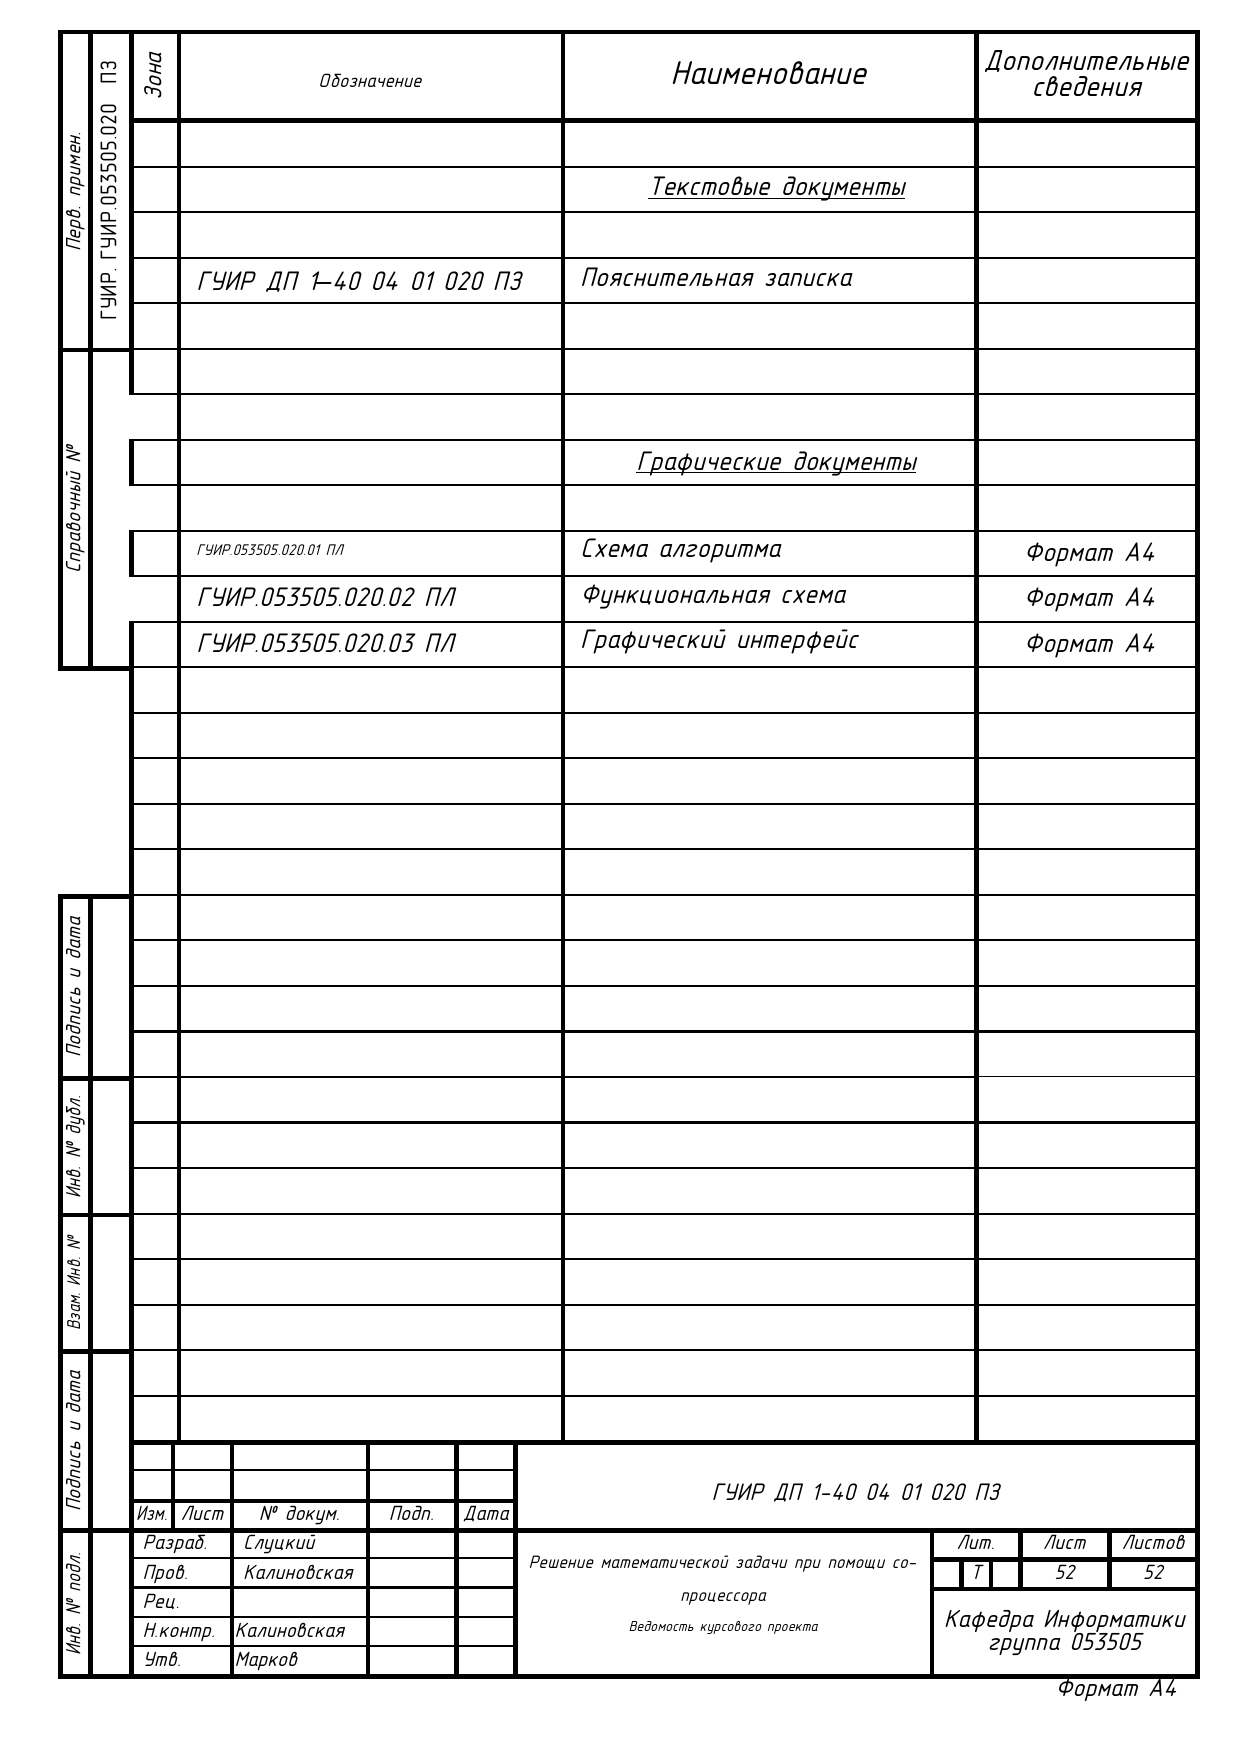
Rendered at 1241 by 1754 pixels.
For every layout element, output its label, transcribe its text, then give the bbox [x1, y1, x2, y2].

table_cell Графический интерфейс [565, 623, 974, 666]
table_cell [370, 1647, 454, 1674]
table_cell [175, 1445, 230, 1469]
table_cell [979, 441, 1195, 484]
table_cell [132, 395, 177, 439]
table_cell [979, 668, 1195, 712]
table_cell № докум. [234, 1503, 366, 1528]
table_cell [134, 1397, 177, 1440]
table_cell [181, 896, 561, 939]
table_cell Утв. [134, 1647, 230, 1674]
table_cell [181, 1397, 561, 1440]
table_cell [134, 1471, 171, 1499]
table_cell [181, 987, 561, 1030]
table_cell Взам. Инв. № [63, 1217, 88, 1349]
table_header Дополнительные сведения [979, 34, 1195, 118]
table_header Зона [134, 34, 177, 118]
table_header Обозначение [181, 34, 561, 118]
table_cell [979, 259, 1195, 302]
table_cell [181, 1215, 561, 1258]
table_cell [181, 123, 561, 166]
table_cell [565, 486, 974, 530]
table_cell [181, 1124, 561, 1167]
table_cell [181, 1078, 561, 1121]
table_cell [565, 714, 974, 757]
table_cell [93, 1354, 129, 1528]
table_cell Пров. [134, 1559, 230, 1586]
table_cell [565, 987, 974, 1030]
table_cell [134, 532, 177, 575]
table_cell [370, 1533, 454, 1557]
table_cell [134, 1124, 177, 1167]
table_cell ГУИР ДП 1–40 04 01 020 ПЗ [181, 259, 561, 302]
table_cell [134, 168, 177, 211]
table_header ГУИР. ГУИР.053505.020 ПЗ [93, 34, 129, 348]
table_cell [134, 805, 177, 848]
table_cell [565, 1351, 974, 1394]
table_cell [565, 1169, 974, 1212]
table_cell [370, 1589, 454, 1616]
table_cell Разраб. [134, 1533, 230, 1557]
table_cell [979, 1077, 1195, 1121]
table_cell [134, 623, 177, 666]
table_cell [979, 987, 1195, 1030]
table_cell [979, 805, 1195, 848]
table_cell [565, 1033, 974, 1076]
table_cell [979, 1397, 1195, 1440]
table_cell [979, 1033, 1195, 1076]
table_cell [459, 1618, 513, 1645]
table_cell [934, 1562, 959, 1586]
table_cell [565, 1397, 974, 1440]
table_cell [565, 1306, 974, 1349]
table_cell [459, 1471, 513, 1499]
table_cell [979, 1306, 1195, 1349]
table_cell [134, 1169, 177, 1212]
table_cell [979, 486, 1195, 530]
table_cell Лит. [934, 1533, 1018, 1557]
table_cell [565, 350, 974, 393]
table_cell [134, 304, 177, 348]
table_cell Дата [459, 1503, 513, 1528]
table_cell 52 [1023, 1562, 1107, 1586]
table_cell [181, 941, 561, 985]
table_cell [979, 1124, 1195, 1167]
table_cell [979, 350, 1195, 393]
table_cell [134, 350, 177, 393]
table_cell Инв. № дубл. [63, 1081, 88, 1212]
table_cell [134, 1078, 177, 1121]
table_cell [370, 1559, 454, 1586]
table_cell [979, 850, 1195, 894]
table_cell 52 [1112, 1562, 1195, 1586]
table_cell [565, 1215, 974, 1258]
table_cell [132, 486, 177, 530]
table_cell [993, 1562, 1018, 1586]
table_cell [979, 1260, 1195, 1303]
table_cell [181, 668, 561, 712]
table_cell [459, 1533, 513, 1557]
table_cell [370, 1618, 454, 1645]
table_cell Графические документы [565, 441, 974, 484]
table_cell [134, 213, 177, 257]
table_cell Т [964, 1562, 989, 1586]
table_cell [181, 1033, 561, 1076]
table_cell [93, 1533, 129, 1674]
table_cell ГУИР.053505.020.01 ПЛ [181, 532, 561, 575]
table_cell [979, 1215, 1195, 1258]
table_cell [134, 668, 177, 712]
table_cell Формат А4 [979, 532, 1195, 575]
table_cell [565, 668, 974, 712]
table_cell [459, 1647, 513, 1674]
table_cell [134, 850, 177, 894]
table_cell [93, 899, 129, 1076]
table_cell [565, 941, 974, 985]
table_cell [234, 1445, 366, 1469]
table_cell [181, 805, 561, 848]
table_cell [459, 1445, 513, 1469]
table_cell [181, 1351, 561, 1394]
table_cell Кафедра Информатики группа 053505 [934, 1591, 1195, 1674]
table_cell [565, 1260, 974, 1303]
table_cell [181, 1306, 561, 1349]
table_cell [181, 304, 561, 348]
table_cell Текстовые документы [565, 168, 974, 211]
table_cell [134, 259, 177, 302]
table_cell Слуцкий [234, 1533, 366, 1557]
table_cell [181, 486, 561, 530]
table_cell [134, 1351, 177, 1394]
table_cell [134, 123, 177, 166]
table_cell [181, 441, 561, 484]
table_cell [181, 395, 561, 439]
table_cell Пояснительная записка [565, 259, 974, 302]
table_cell Схема алгоритма [565, 532, 974, 575]
table_cell [181, 759, 561, 803]
table_cell [370, 1445, 454, 1469]
table_cell [979, 759, 1195, 803]
table_cell [565, 1124, 974, 1167]
table_header Наименование [565, 34, 974, 118]
table_cell [61, 671, 129, 894]
table_cell Марков [234, 1647, 366, 1674]
table_header Перв. примен. [63, 34, 88, 348]
table_cell Н.контр. [134, 1618, 230, 1645]
table_cell [134, 1215, 177, 1258]
table_cell [565, 805, 974, 848]
table_cell [234, 1471, 366, 1499]
table_cell Рец. [134, 1589, 230, 1616]
table_cell [134, 987, 177, 1030]
table_cell [979, 714, 1195, 757]
table_cell Подпись и дата [63, 899, 88, 1076]
table_cell Листов [1112, 1533, 1195, 1557]
table_cell [565, 896, 974, 939]
table_cell Справочный № [63, 352, 88, 666]
table_cell Калиновская [234, 1559, 366, 1586]
table_cell ГУИР ДП 1-40 04 01 020 ПЗ [518, 1445, 1195, 1528]
table_cell Инв. № подл. [63, 1533, 88, 1674]
table_cell Функциональная схема [565, 577, 974, 621]
table_cell [134, 759, 177, 803]
table_cell [134, 896, 177, 939]
table_cell [979, 123, 1195, 166]
table_cell [134, 1445, 171, 1469]
table_cell [979, 168, 1195, 211]
table_cell [979, 213, 1195, 257]
table_cell Лист [175, 1503, 230, 1528]
table_cell [565, 1078, 974, 1121]
table_cell Изм. [134, 1503, 171, 1528]
table_cell Подп. [370, 1503, 454, 1528]
table_cell Формат А4 [979, 577, 1195, 621]
table_cell Подпись и дата [63, 1354, 88, 1528]
table_cell Формат А4 [979, 623, 1195, 666]
text Формат А4 [71, 1679, 1178, 1702]
table_cell [565, 304, 974, 348]
table_cell [565, 759, 974, 803]
table_cell ГУИР.053505.020.02 ПЛ [181, 577, 561, 621]
table_cell [979, 941, 1195, 985]
table_cell [565, 850, 974, 894]
table_cell [134, 1260, 177, 1303]
table_cell [565, 395, 974, 439]
table_cell [93, 352, 132, 666]
table_cell [93, 1217, 129, 1349]
table_cell [132, 577, 177, 621]
table_cell [93, 1081, 129, 1212]
table_cell Решение математической задачи при помощи со-процессора Ведомость курсового проекта [518, 1533, 930, 1674]
table_cell [459, 1589, 513, 1616]
table_cell [181, 350, 561, 393]
table_cell [234, 1589, 366, 1616]
table_cell [181, 213, 561, 257]
table_cell [459, 1559, 513, 1586]
table_cell [370, 1471, 454, 1499]
table_cell [181, 1260, 561, 1303]
table_cell [979, 1351, 1195, 1394]
table_cell [134, 1033, 177, 1076]
table_cell [181, 714, 561, 757]
table_cell [175, 1471, 230, 1499]
table_cell [565, 213, 974, 257]
table_cell [134, 714, 177, 757]
table_cell [979, 1169, 1195, 1212]
table_cell ГУИР.053505.020.03 ПЛ [181, 623, 561, 666]
table_cell Калиновская [234, 1618, 366, 1645]
table_cell [979, 304, 1195, 348]
table_cell [565, 123, 974, 166]
table_cell [979, 896, 1195, 939]
table_cell [134, 441, 177, 484]
table_cell [181, 850, 561, 894]
table_cell [134, 1306, 177, 1349]
table_cell [181, 168, 561, 211]
table_cell [979, 395, 1195, 439]
table_cell [134, 941, 177, 985]
table_cell [181, 1169, 561, 1212]
table_cell Лист [1023, 1533, 1107, 1557]
